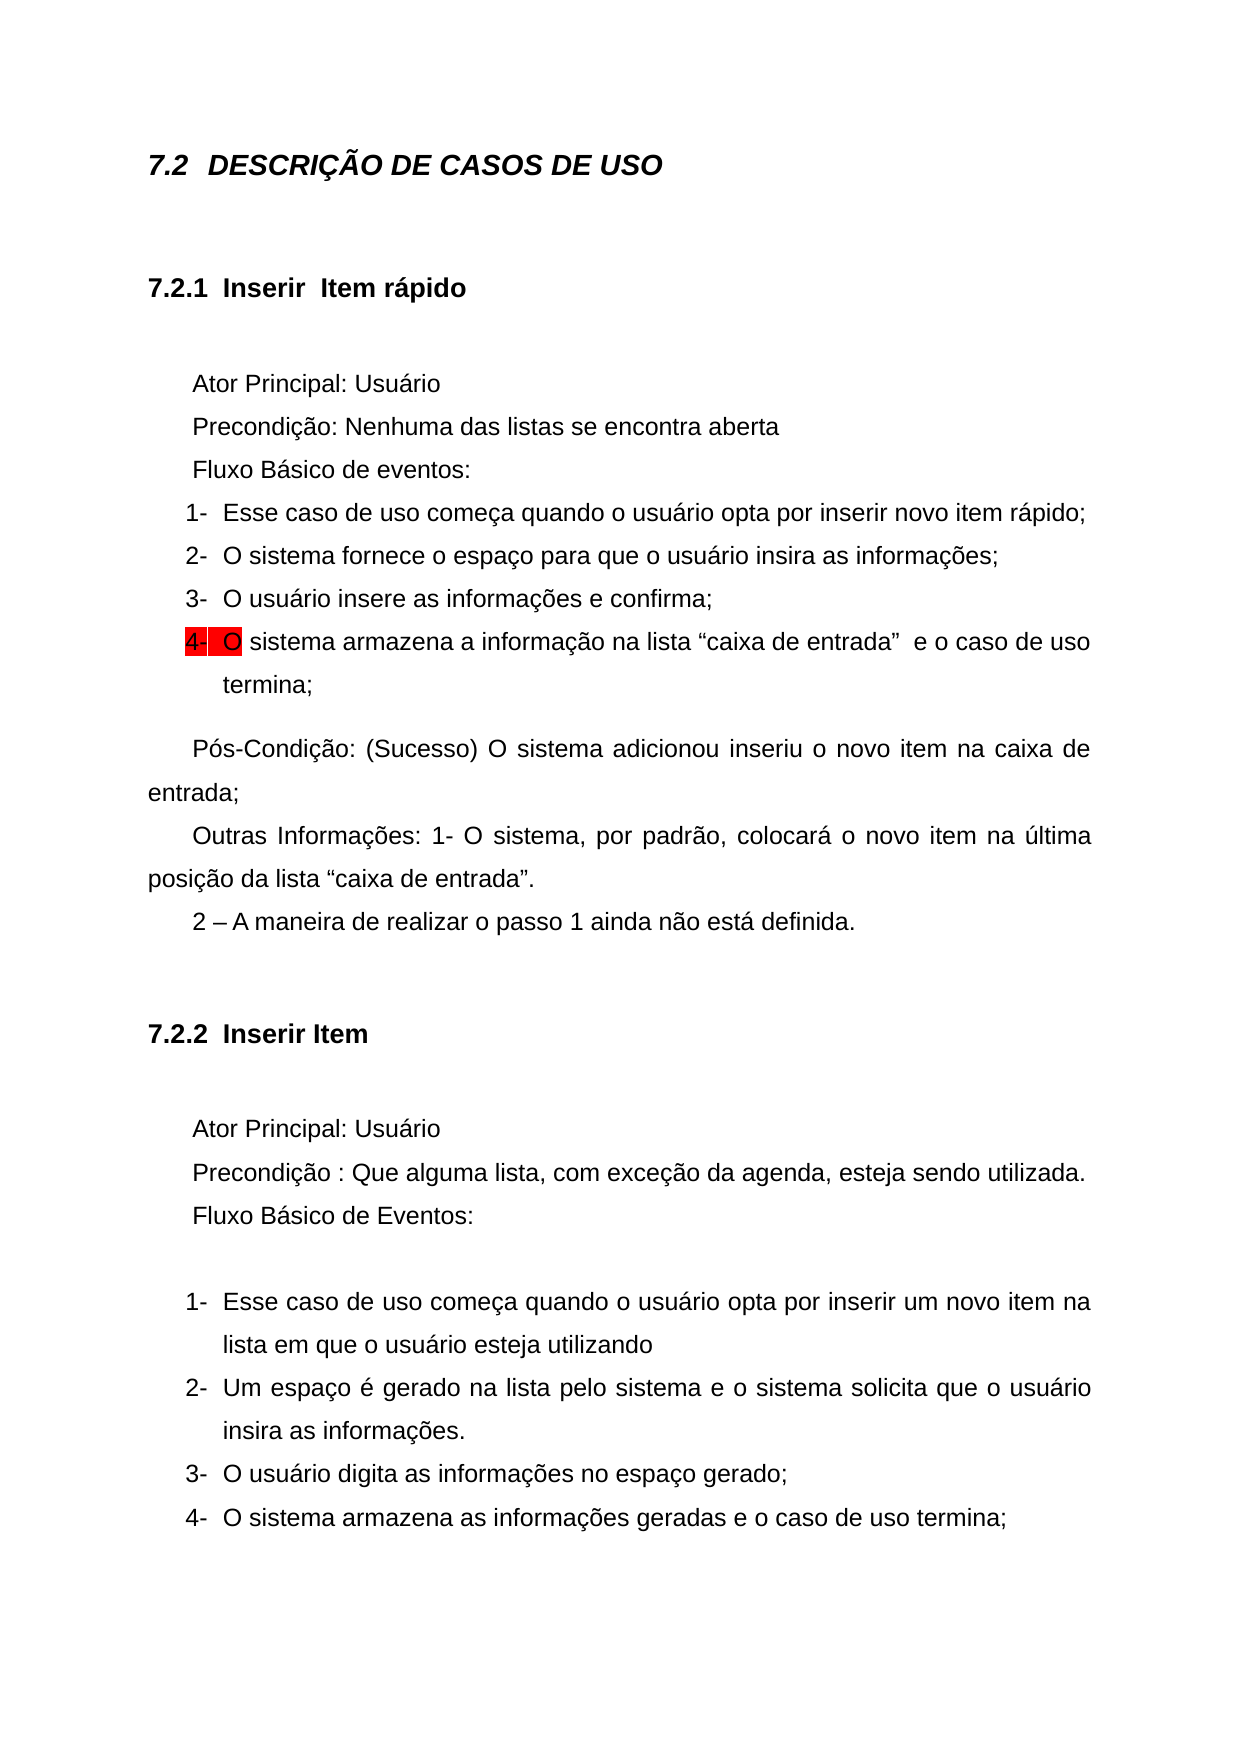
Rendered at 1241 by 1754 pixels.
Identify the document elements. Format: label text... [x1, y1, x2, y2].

list O sistema armazena as informações geradas e o caso de uso termina; [185, 1502, 1092, 1531]
list Esse caso de uso começa quando o usuário opta por inserir novo item rápido; [185, 498, 1092, 527]
list O usuário digita as informações no espaço gerado; [185, 1459, 1092, 1488]
text Fluxo Básico de Eventos: [148, 1201, 1092, 1229]
list Um espaço é gerado na lista pelo sistema e o sistema solicita que o usuário insira as informações. [185, 1373, 1092, 1445]
subtitle DESCRIÇÃO DE CASOS DE USO [148, 148, 1092, 181]
list Esse caso de uso começa quando o usuário opta por inserir um novo item na lista em que o usuário esteja utilizando [185, 1287, 1092, 1359]
subtitle Inserir Item [148, 1018, 1092, 1049]
text Fluxo Básico de eventos: [148, 455, 1092, 483]
text Precondição : Que alguma lista, com exceção da agenda, esteja sendo utilizada. [148, 1157, 1092, 1186]
list O sistema armazena a informação na lista “caixa de entrada” e o caso de uso termina; [185, 627, 1092, 699]
text Outras Informações: 1- O sistema, por padrão, colocará o novo item na última posição da lista “caixa de entrada”. [148, 821, 1092, 892]
text Precondição: Nenhuma das listas se encontra aberta [148, 412, 1092, 440]
subtitle Inserir Item rápido [148, 272, 1092, 303]
list O sistema fornece o espaço para que o usuário insira as informações; [185, 541, 1092, 570]
text Pós-Condição: (Sucesso) O sistema adicionou inseriu o novo item na caixa de entrada; [148, 734, 1092, 806]
list O usuário insere as informações e confirma; [185, 584, 1092, 613]
text Ator Principal: Usuário [148, 368, 1092, 397]
text 2 – A maneira de realizar o passo 1 ainda não está definida. [148, 907, 1092, 936]
text Ator Principal: Usuário [148, 1114, 1092, 1143]
